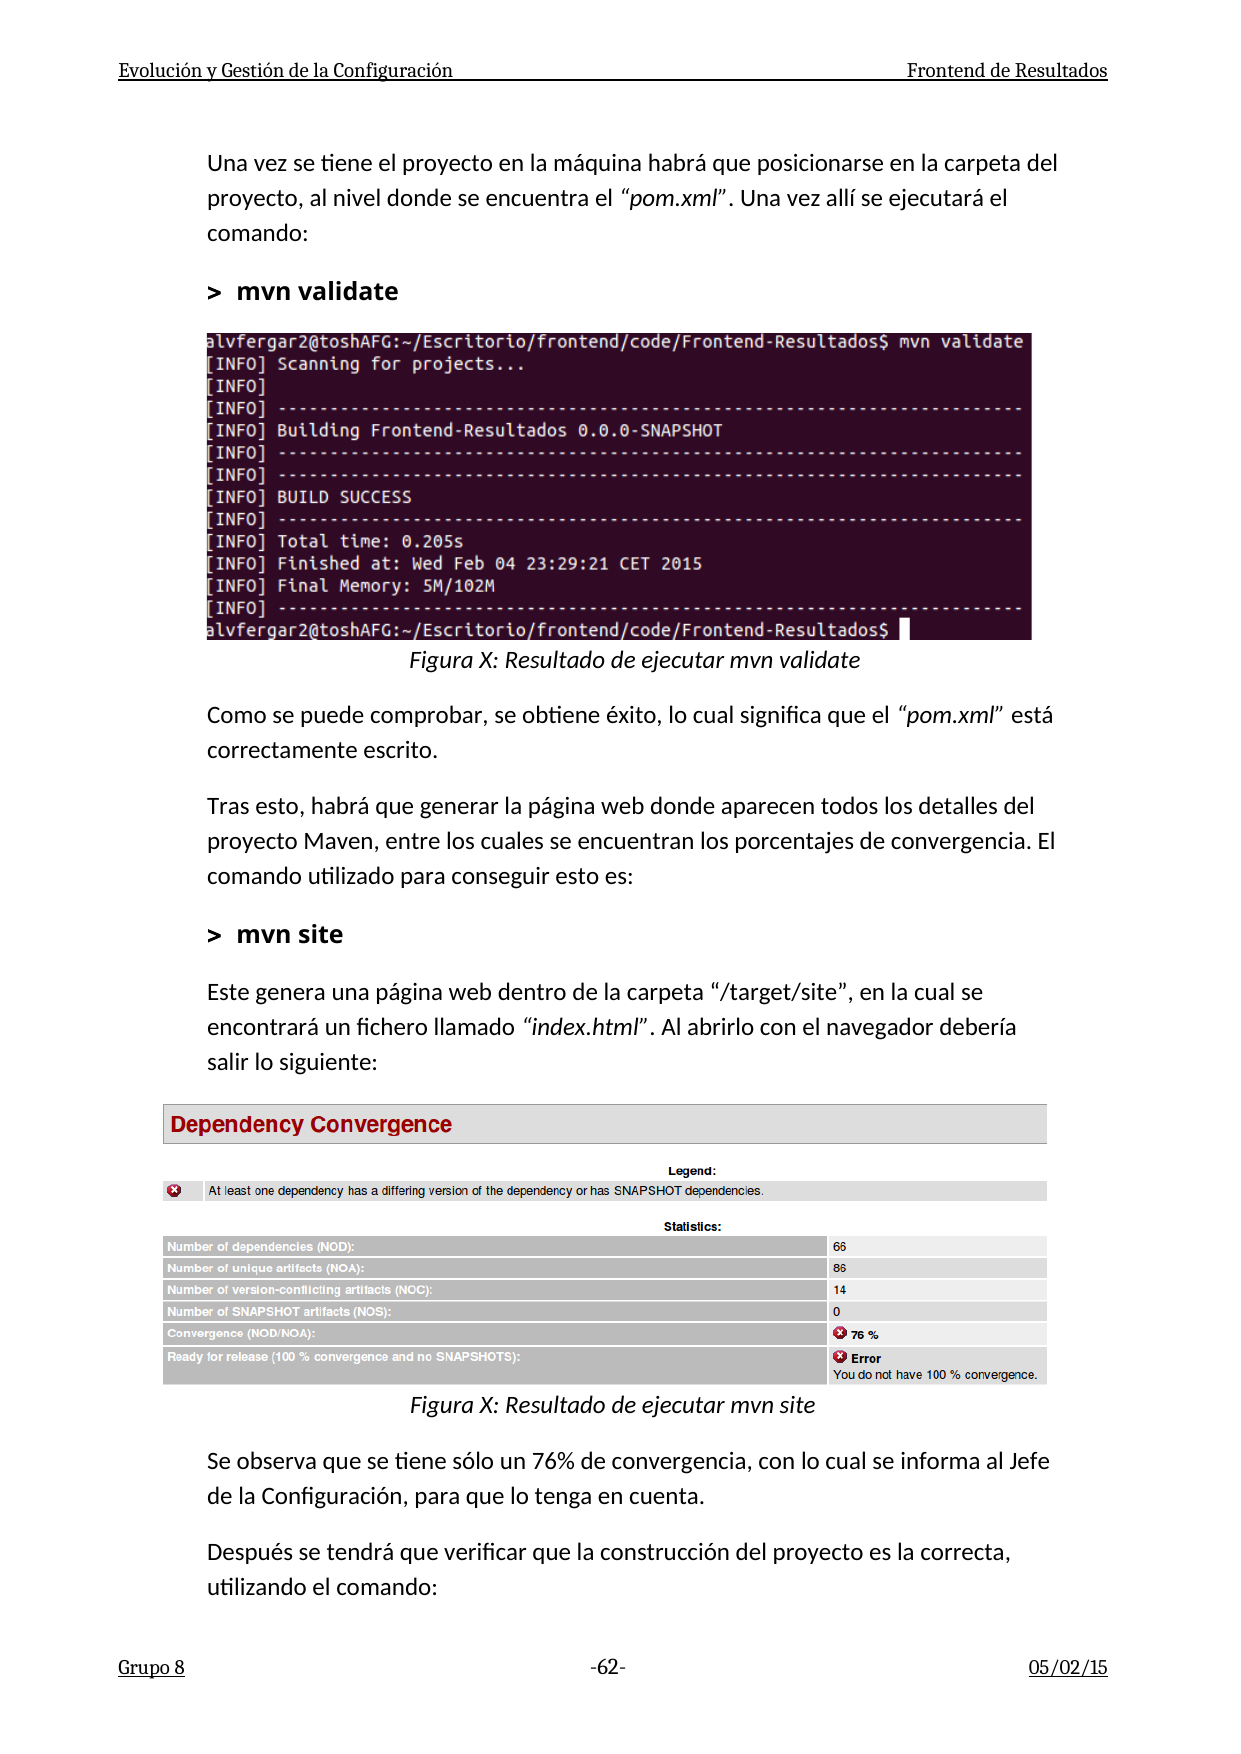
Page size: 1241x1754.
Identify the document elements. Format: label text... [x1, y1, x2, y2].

text Figura X: Resultado de ejecutar mvn validate [207, 644, 1063, 674]
text Como se puede comprobar, se obtiene éxito, lo cual significa que el “pom.xml” está correctamente escrito. [207, 700, 1063, 765]
list mvn validate [207, 273, 1063, 307]
text Después se tendrá que verificar que la construcción del proyecto es la correcta, utilizando el comando: [207, 1536, 1063, 1601]
picture [206, 333, 1032, 640]
list mvn site [207, 916, 1063, 950]
text Tras esto, habrá que generar la página web donde aparecen todos los detalles del proyecto Maven, entre los cuales se encuentran los porcentajes de convergencia. El comando utilizado para conseguir esto es: [207, 791, 1063, 891]
text Figura X: Resultado de ejecutar mvn site [162, 1389, 1063, 1420]
text Este genera una página web dentro de la carpeta “/target/site”, en la cual se encontrará un fichero llamado “index.html”. Al abrirlo con el navegador debería salir lo siguiente: [207, 976, 1063, 1077]
picture [162, 1102, 1047, 1385]
text Una vez se tiene el proyecto en la máquina habrá que posicionarse en la carpeta del proyecto, al nivel donde se encuentra el “pom.xml”. Una vez allí se ejecutará el comando: [207, 148, 1063, 248]
text Se observa que se tiene sólo un 76% de convergencia, con lo cual se informa al Jefe de la Configuración, para que lo tenga en cuenta. [207, 1445, 1063, 1511]
